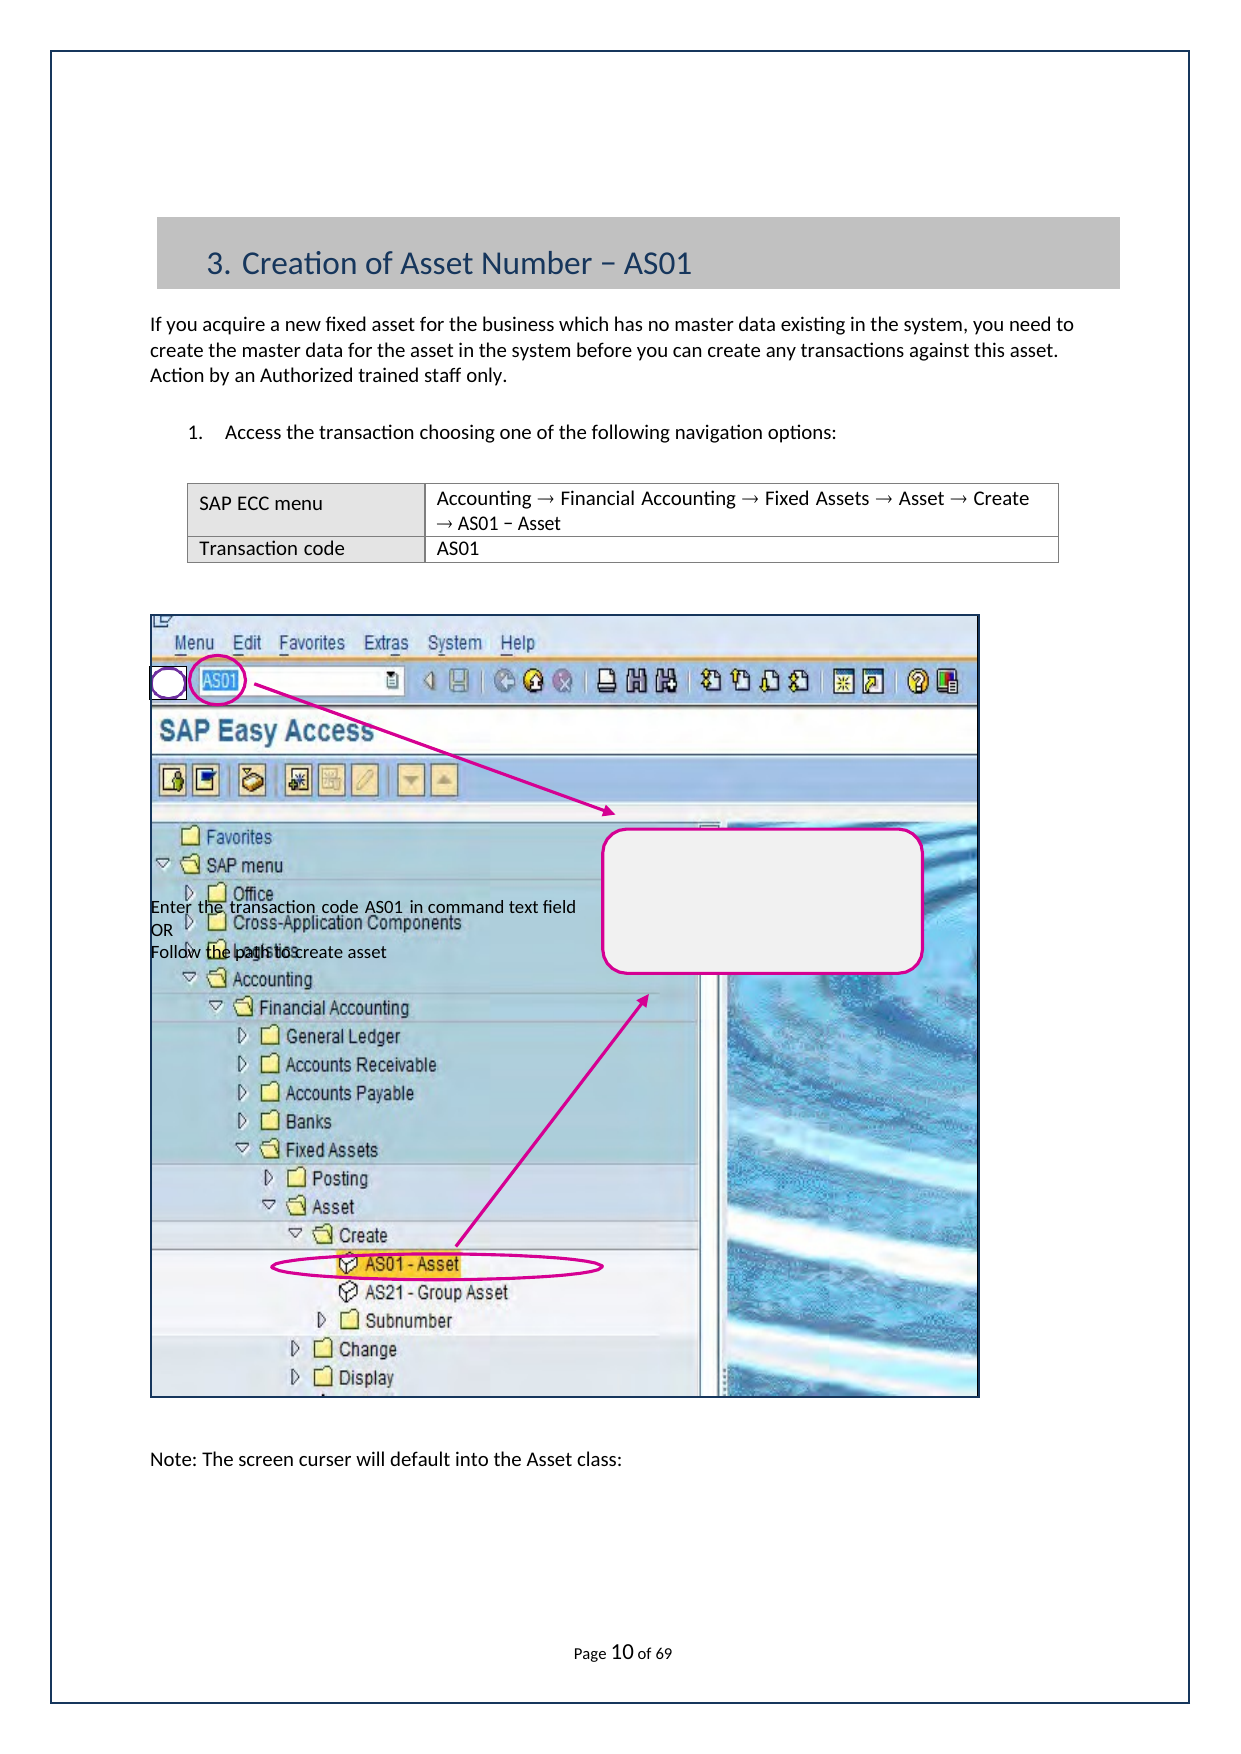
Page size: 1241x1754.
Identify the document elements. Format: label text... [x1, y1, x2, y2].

list Access the transaction choosing one of the following navigation options: [187, 419, 1157, 445]
text Note: The screen curser will default into the Asset class: [150, 1446, 1157, 1472]
table_cell Transaction code [188, 537, 424, 562]
table_header SAP ECC menu [188, 484, 424, 536]
picture [152, 925, 160, 935]
picture [152, 667, 186, 699]
text If you acquire a new fixed asset for the business which has no master data existing in the system, you need to create the master data for the asset in the system before you can create any transactions against this asset. Action by an Authorized trained staff only. [150, 312, 1079, 388]
picture [192, 657, 243, 703]
table_header Accounting  Financial Accounting  Fixed Assets  Asset  Create  AS01 − Asset [426, 484, 1058, 536]
picture [152, 616, 977, 1396]
table_cell AS01 [426, 537, 1058, 562]
